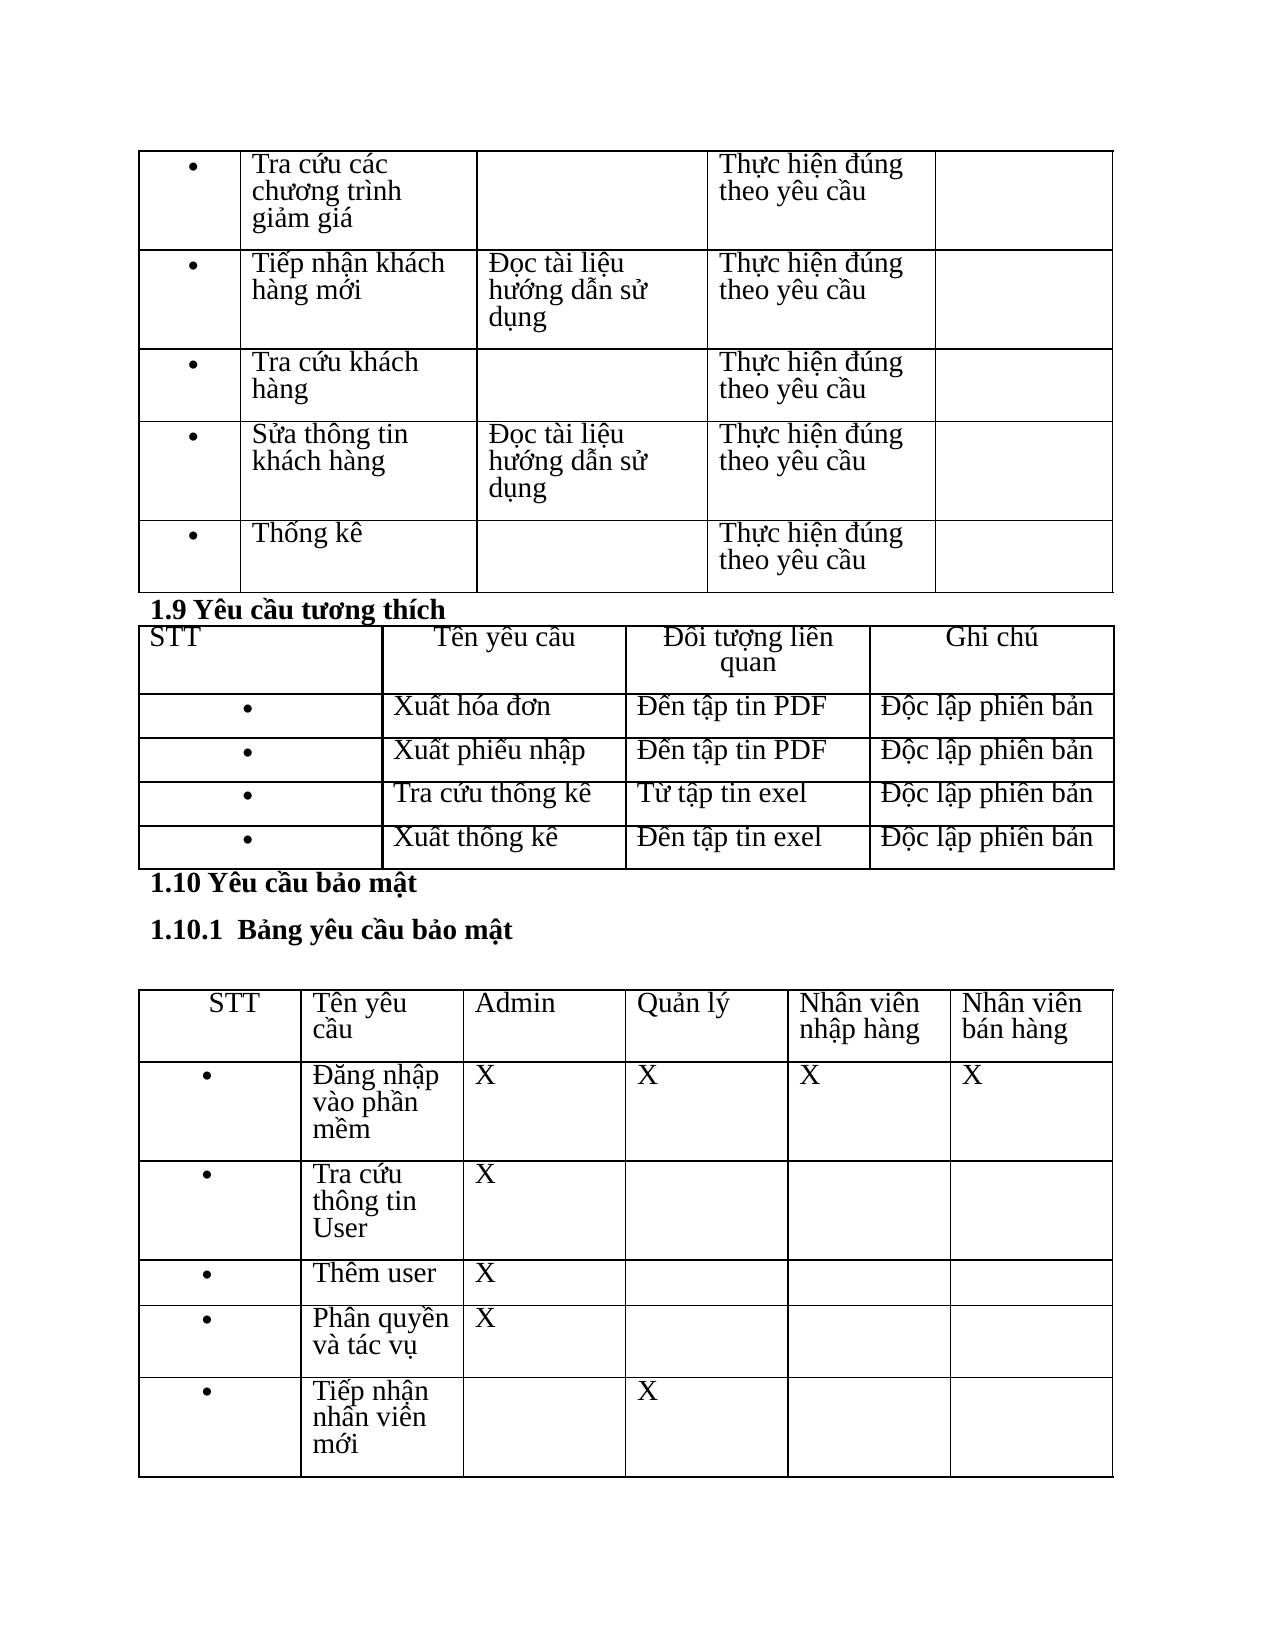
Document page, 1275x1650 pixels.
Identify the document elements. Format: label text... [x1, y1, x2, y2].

table_cell [140, 251, 240, 348]
table_header Đối tượng liên quan [627, 627, 869, 693]
table_cell X [789, 1063, 950, 1160]
table_header Quản lý [626, 991, 787, 1061]
table_header Nhân viên nhập hàng [789, 991, 950, 1061]
table_header Tên yêu cầu [302, 991, 463, 1061]
table_cell Thống kê [241, 521, 476, 592]
table_cell Sửa thông tin khách hàng [241, 422, 476, 520]
table_cell [140, 350, 240, 421]
table_cell [936, 350, 1112, 421]
table_cell Đến tập tin PDF [627, 739, 869, 781]
table_cell X [626, 1063, 787, 1160]
table_cell [951, 1162, 1112, 1259]
table_cell [478, 350, 707, 421]
table_header STT [140, 991, 300, 1061]
table_cell Thực hiện đúng theo yêu cầu [708, 350, 935, 421]
table_cell [789, 1306, 950, 1377]
table_cell [140, 1306, 300, 1377]
table_cell Thực hiện đúng theo yêu cầu [708, 521, 935, 592]
table_header Ghi chú [871, 627, 1113, 693]
table_cell Độc lập phiên bản [871, 827, 1113, 868]
table_cell [140, 783, 381, 824]
table_cell [936, 521, 1112, 592]
table_cell [140, 1261, 300, 1304]
table_cell Xuất hóa đơn [384, 695, 625, 737]
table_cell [708, 152, 935, 249]
table_cell [789, 1162, 950, 1259]
table_cell Xuất thống kê [384, 827, 625, 868]
table_cell Tra cứu các chương trình giảm giá [241, 152, 476, 249]
table_cell [936, 152, 1112, 249]
table_cell [789, 1261, 950, 1304]
table_cell Tra cứu khách hàng [241, 350, 476, 421]
table_cell [626, 1261, 787, 1304]
table_cell [140, 1063, 300, 1160]
table_cell Tiếp nhận khách hàng mới [241, 251, 476, 348]
table_header Admin [464, 991, 625, 1061]
table_cell Độc lập phiên bản [871, 739, 1113, 781]
table_cell X [464, 1261, 625, 1304]
text 1.10.1 Bảng yêu cầu bảo mật [150, 918, 1125, 945]
table_cell Phân quyền và tác vụ [302, 1306, 463, 1377]
table_cell Xuất phiếu nhập [384, 739, 625, 781]
table_cell [140, 739, 381, 781]
table_cell [140, 827, 381, 868]
table_cell [478, 152, 707, 249]
table_cell Tra cứu thống kê [384, 783, 625, 824]
table_cell [140, 152, 240, 249]
table_header STT [140, 627, 381, 693]
table_cell [464, 1378, 625, 1476]
table_cell Đăng nhập vào phần mềm [302, 1063, 463, 1160]
table_cell [951, 1261, 1112, 1304]
table_cell Thực hiện đúng theo yêu cầu [708, 251, 935, 348]
table_cell Thêm user [302, 1261, 463, 1304]
table_cell Đến tập tin PDF [627, 695, 869, 737]
table_cell [936, 251, 1112, 348]
table_cell X [464, 1162, 625, 1259]
text 1.10 Yêu cầu bảo mật [150, 870, 1125, 897]
table_cell Tiếp nhận nhân viên mới [302, 1378, 463, 1476]
table_cell Đọc tài liệu hướng dẫn sử dụng [478, 422, 707, 520]
table_cell [951, 1306, 1112, 1377]
table_cell X [626, 1378, 787, 1476]
table_cell X [951, 1063, 1112, 1160]
table_cell [789, 1378, 950, 1476]
table_cell Tra cứu thông tin User [302, 1162, 463, 1259]
table_cell [140, 422, 240, 520]
table_cell X [464, 1306, 625, 1377]
table_cell [478, 521, 707, 592]
table_cell Từ tập tin exel [627, 783, 869, 824]
table_cell Độc lập phiên bản [871, 783, 1113, 824]
table_cell Thực hiện đúng theo yêu cầu [708, 422, 935, 520]
table_header Tên yêu cầu [384, 627, 625, 693]
table_cell Đến tập tin exel [627, 827, 869, 868]
table_cell [140, 521, 240, 592]
table_cell [626, 1162, 787, 1259]
table_cell Đọc tài liệu hướng dẫn sử dụng [478, 251, 707, 348]
table_cell [140, 1162, 300, 1259]
table_cell [140, 1378, 300, 1476]
table_cell [951, 1378, 1112, 1476]
table_header Nhân viên bán hàng [951, 991, 1112, 1061]
table_cell [626, 1306, 787, 1377]
table_cell X [464, 1063, 625, 1160]
table_cell [140, 695, 381, 737]
table_cell Độc lập phiên bản [871, 695, 1113, 737]
text 1.9 Yêu cầu tương thích [150, 598, 1125, 624]
table_cell [936, 422, 1112, 520]
